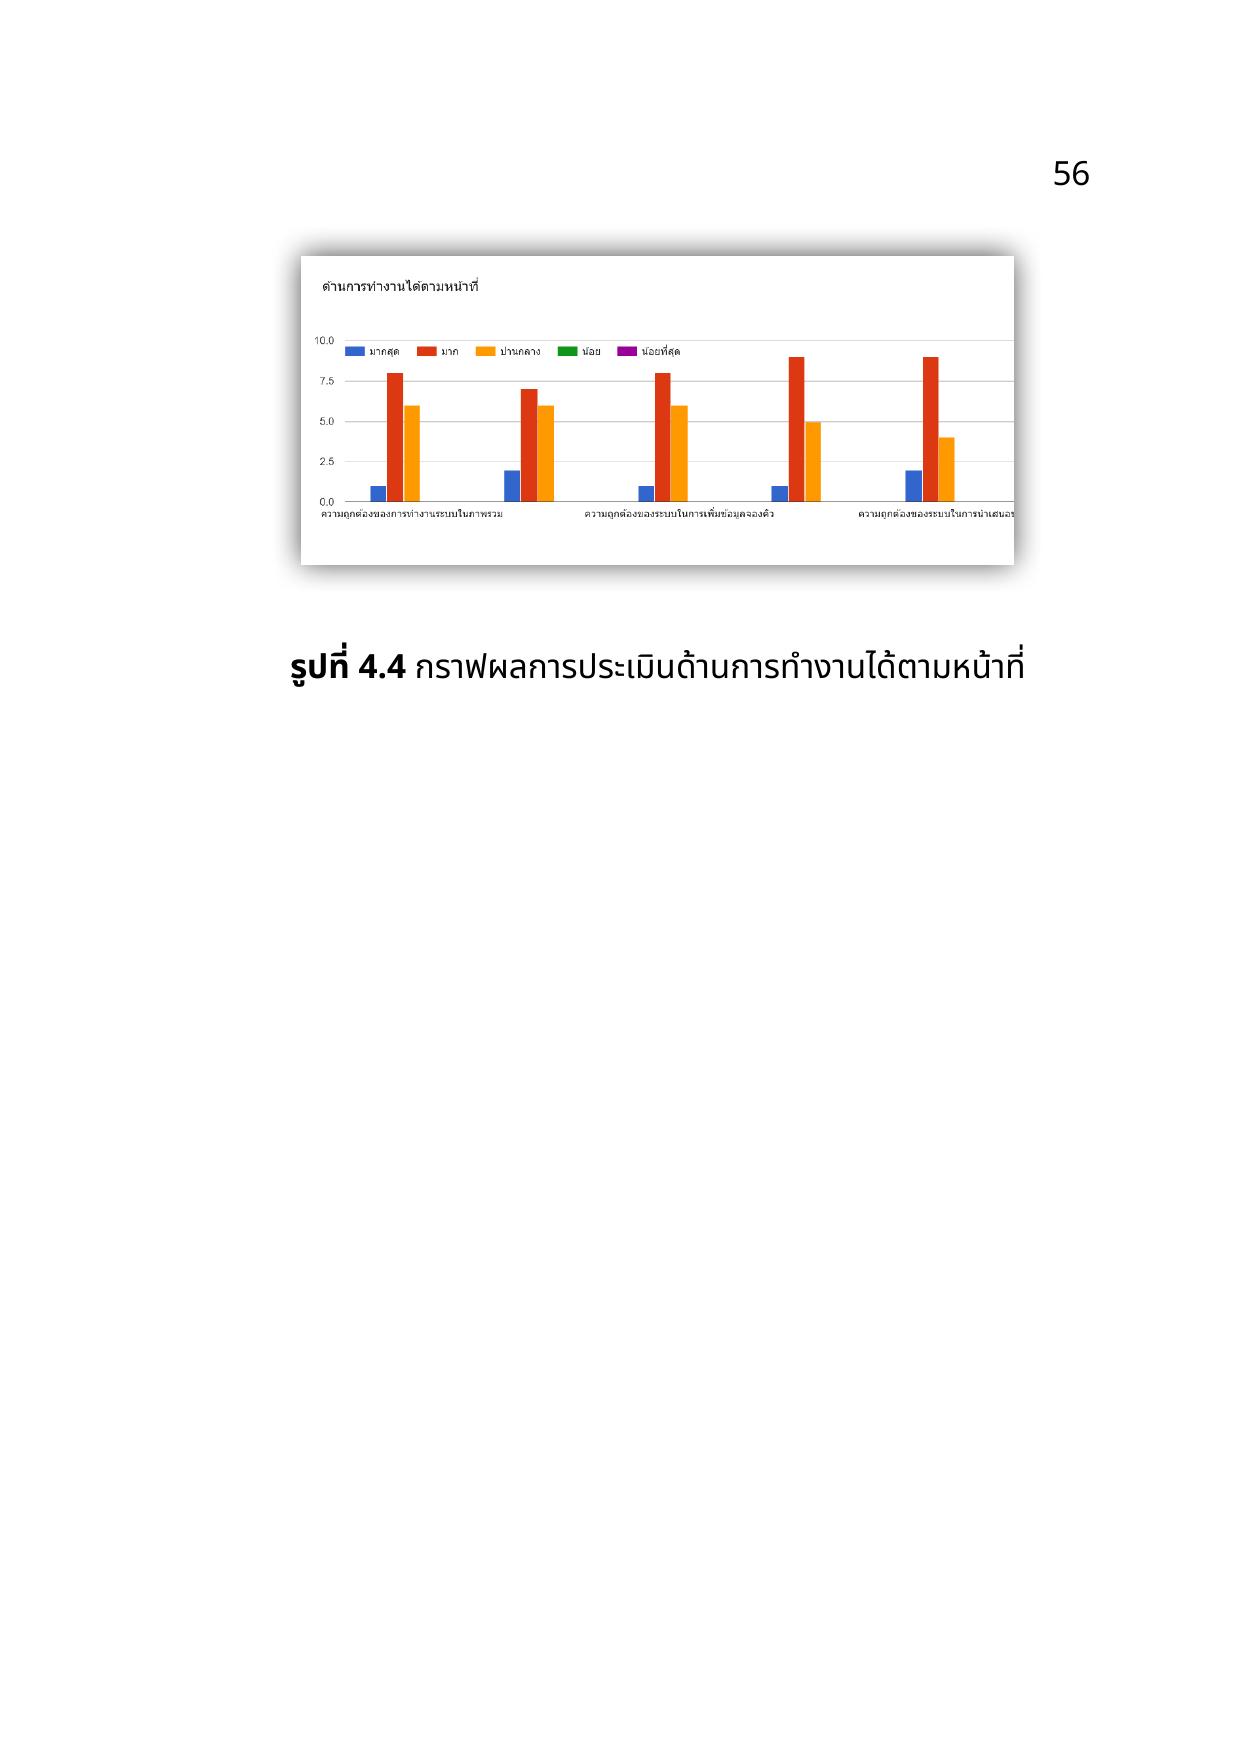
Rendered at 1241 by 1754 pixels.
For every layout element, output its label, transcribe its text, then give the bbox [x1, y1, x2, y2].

text รูปที่ 4.4 กราฟผลการประเมินด้านการทำงานได้ตามหน้าที่ [225, 642, 1090, 693]
picture [301, 256, 1014, 565]
